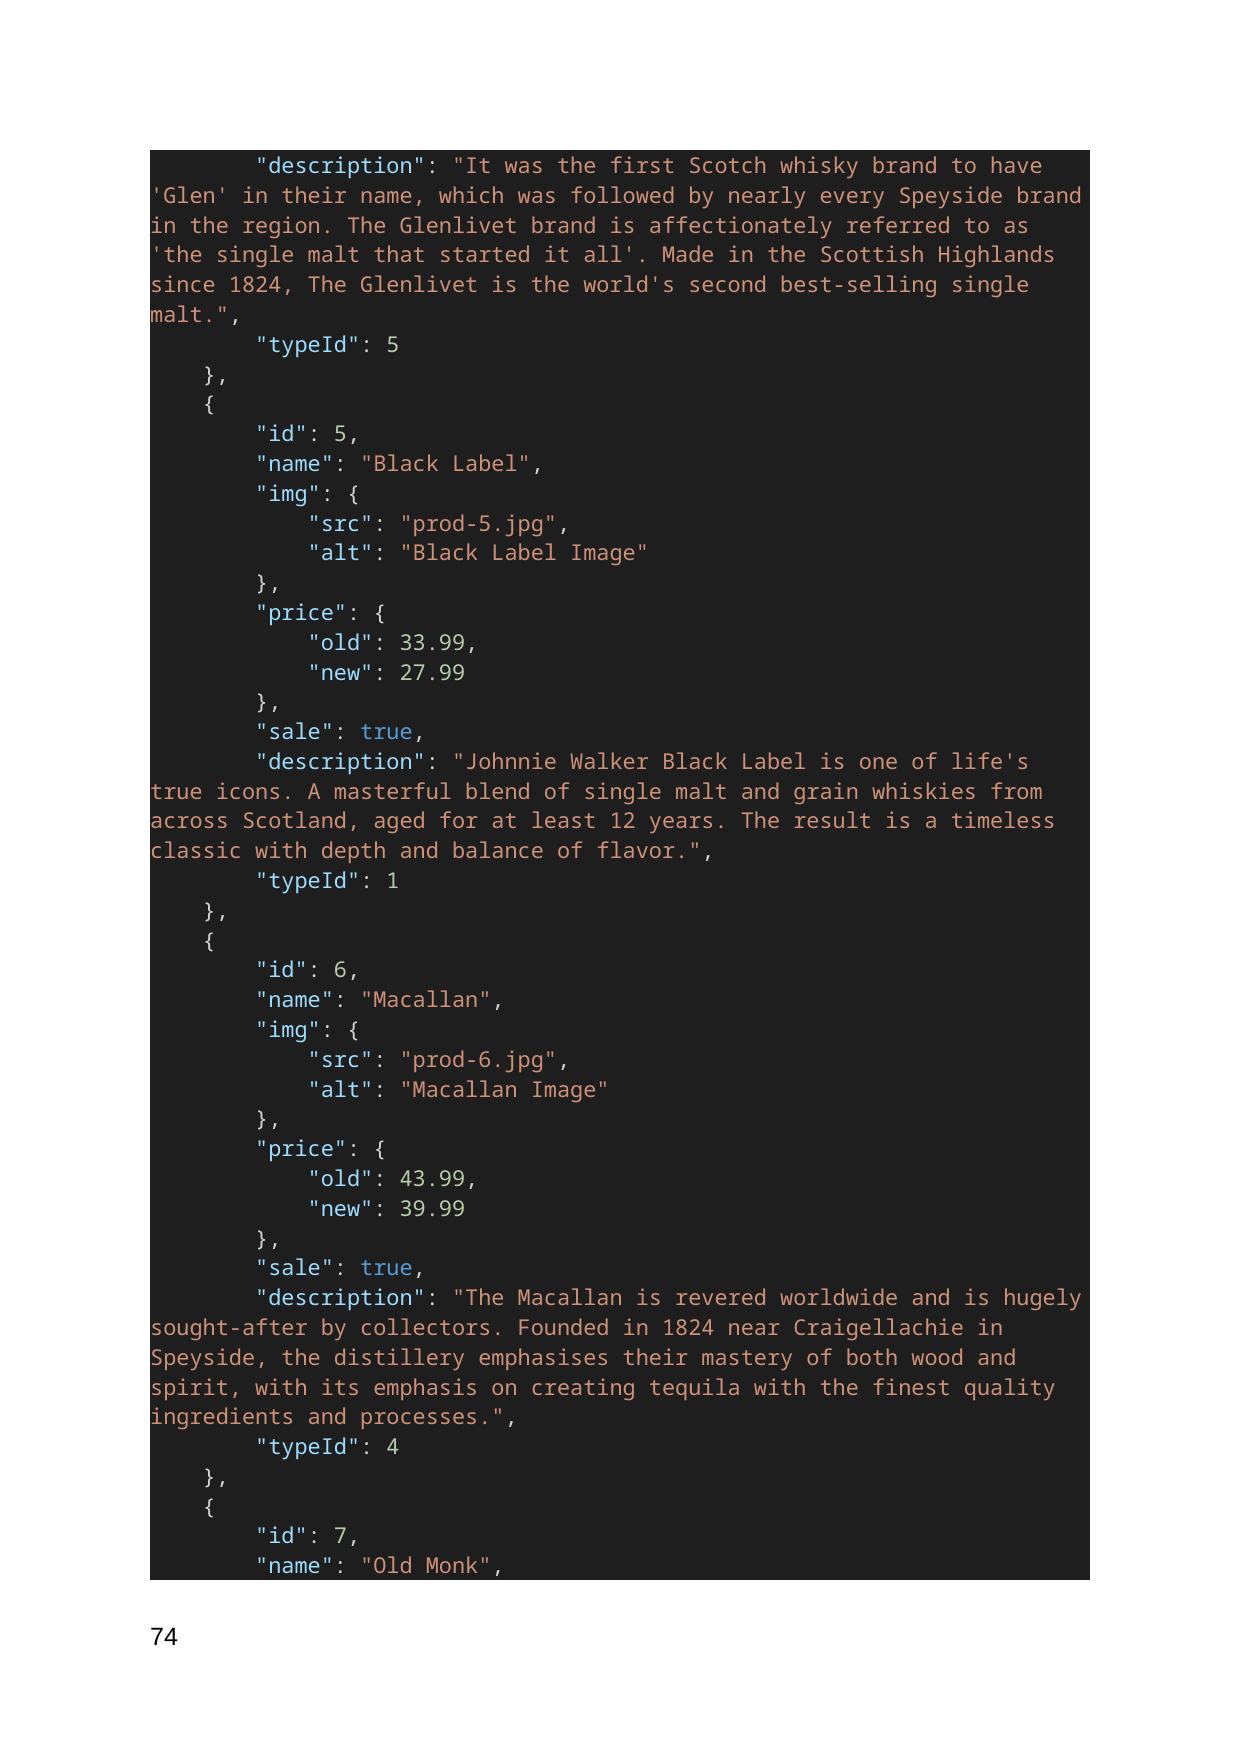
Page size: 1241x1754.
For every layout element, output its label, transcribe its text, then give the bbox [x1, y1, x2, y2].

text }, [150, 1103, 1090, 1133]
text "name": "Old Monk", [150, 1550, 1090, 1580]
text "id": 5, [150, 418, 1090, 448]
text "description": "It was the first Scotch whisky brand to have 'Glen' in their name, which was followed by nearly every Speyside brand in the region. The Glenlivet brand is affectionately referred to as 'the single malt that started it all'. Made in the Scottish Highlands since 1824, The Glenlivet is the world's second best-selling single malt.", [150, 150, 1090, 329]
text "old": 33.99, [150, 627, 1090, 656]
text "sale": true, [150, 716, 1090, 746]
text "price": { [150, 597, 1090, 627]
text "img": { [150, 1014, 1090, 1044]
text "alt": "Black Label Image" [150, 537, 1090, 567]
text }, [150, 895, 1090, 924]
text "old": 43.99, [150, 1163, 1090, 1193]
text "alt": "Macallan Image" [150, 1073, 1090, 1103]
text }, [150, 686, 1090, 716]
text "typeId": 5 [150, 329, 1090, 358]
text "id": 7, [150, 1520, 1090, 1550]
text }, [150, 358, 1090, 388]
text }, [150, 567, 1090, 597]
text "typeId": 1 [150, 865, 1090, 895]
text { [150, 388, 1090, 418]
text "typeId": 4 [150, 1431, 1090, 1461]
text }, [150, 1461, 1090, 1491]
text "description": "The Macallan is revered worldwide and is hugely sought-after by collectors. Founded in 1824 near Craigellachie in Speyside, the distillery emphasises their mastery of both wood and spirit, with its emphasis on creating tequila with the finest quality ingredients and processes.", [150, 1282, 1090, 1431]
text "img": { [150, 478, 1090, 507]
text { [150, 1491, 1090, 1520]
text }, [150, 1222, 1090, 1252]
text { [150, 924, 1090, 954]
text "sale": true, [150, 1252, 1090, 1282]
text "id": 6, [150, 954, 1090, 984]
text "name": "Black Label", [150, 448, 1090, 478]
text "name": "Macallan", [150, 984, 1090, 1014]
text "new": 27.99 [150, 656, 1090, 686]
text "description": "Johnnie Walker Black Label is one of life's true icons. A masterful blend of single malt and grain whiskies from across Scotland, aged for at least 12 years. The result is a timeless classic with depth and balance of flavor.", [150, 746, 1090, 865]
text "new": 39.99 [150, 1193, 1090, 1222]
text "src": "prod-5.jpg", [150, 507, 1090, 537]
text "price": { [150, 1133, 1090, 1163]
text "src": "prod-6.jpg", [150, 1044, 1090, 1073]
